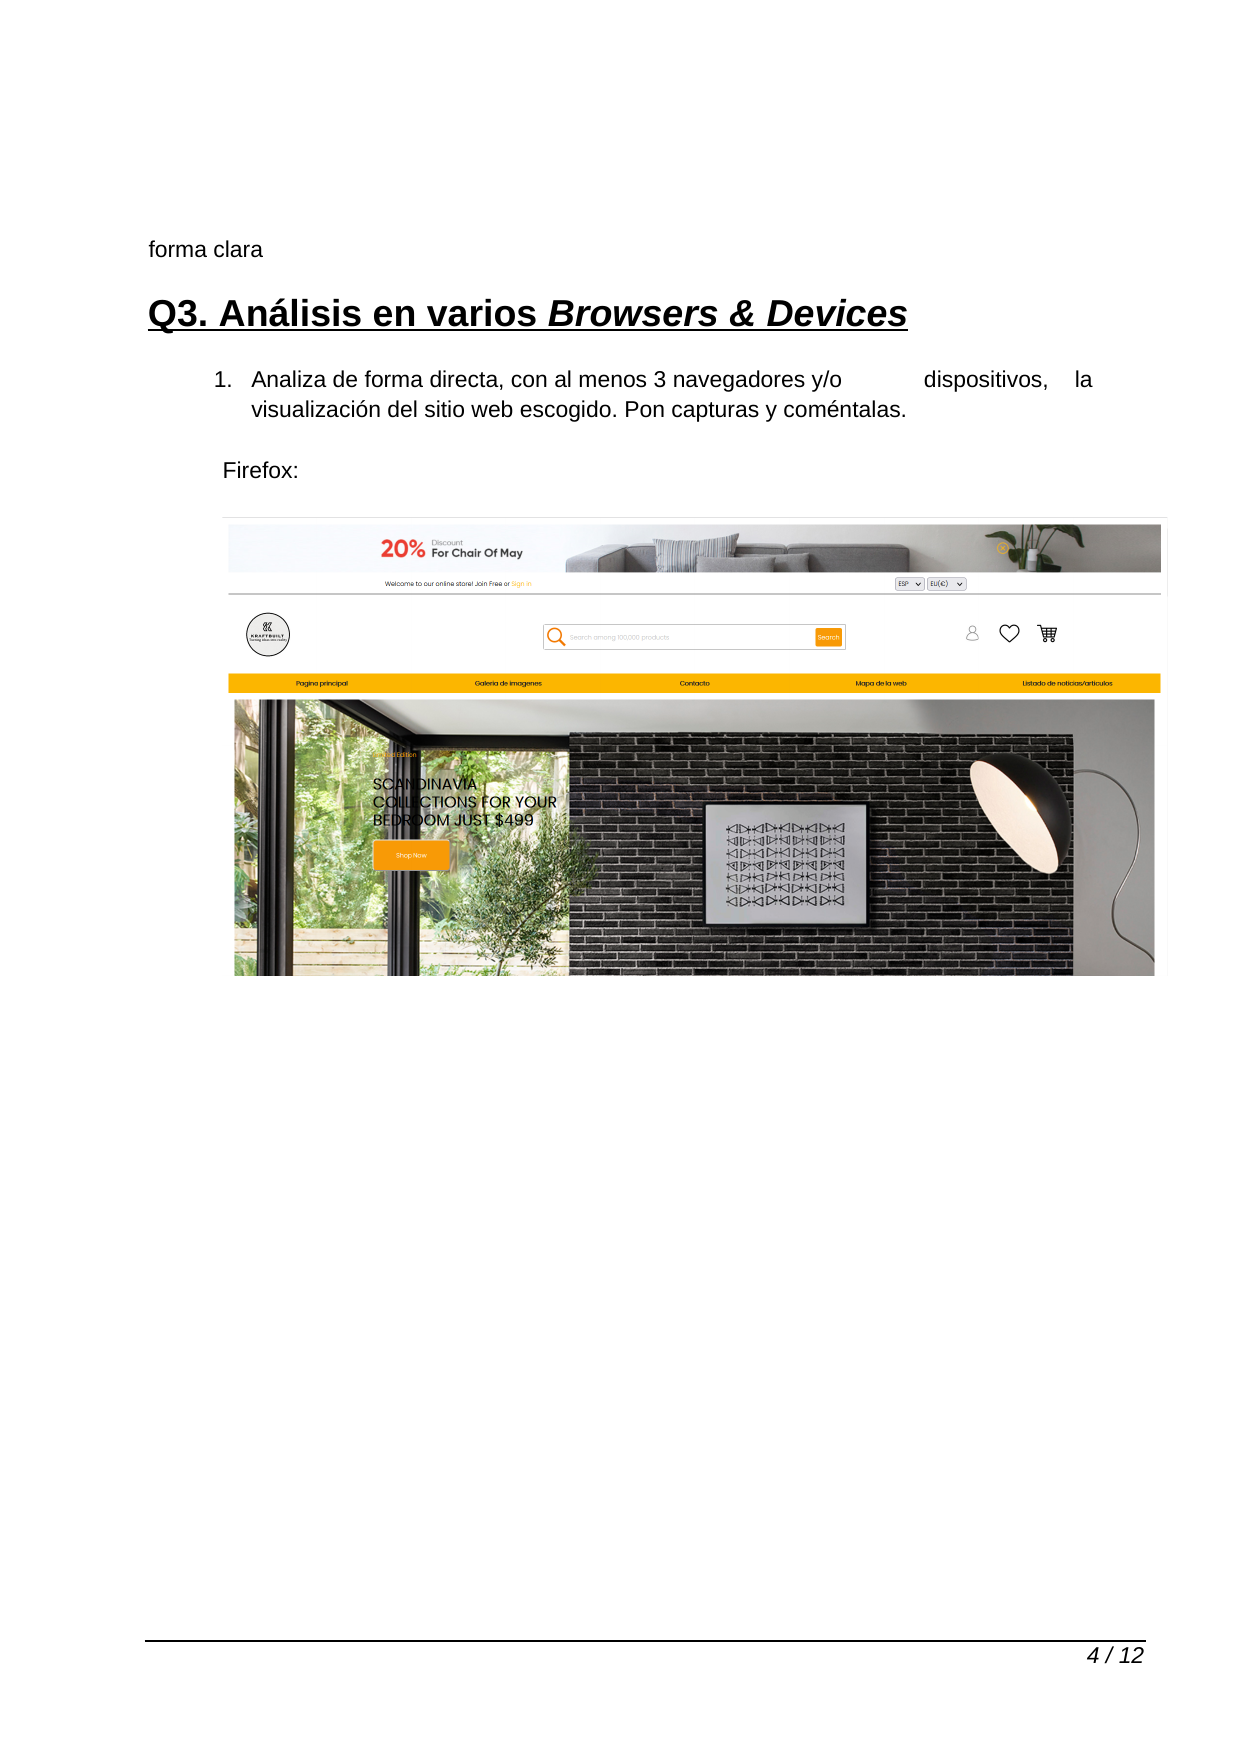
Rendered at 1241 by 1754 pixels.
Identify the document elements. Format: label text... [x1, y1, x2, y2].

text Firefox: [148, 457, 1093, 483]
picture [222, 517, 1168, 976]
subtitle Q3. Análisis en varios Browsers & Devices [148, 291, 1093, 334]
list Analiza de forma directa, con al menos 3 navegadores y/o dispositivos, la visualización del sitio web escogido. Pon capturas y coméntalas. [213, 366, 1093, 422]
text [148, 236, 1093, 262]
